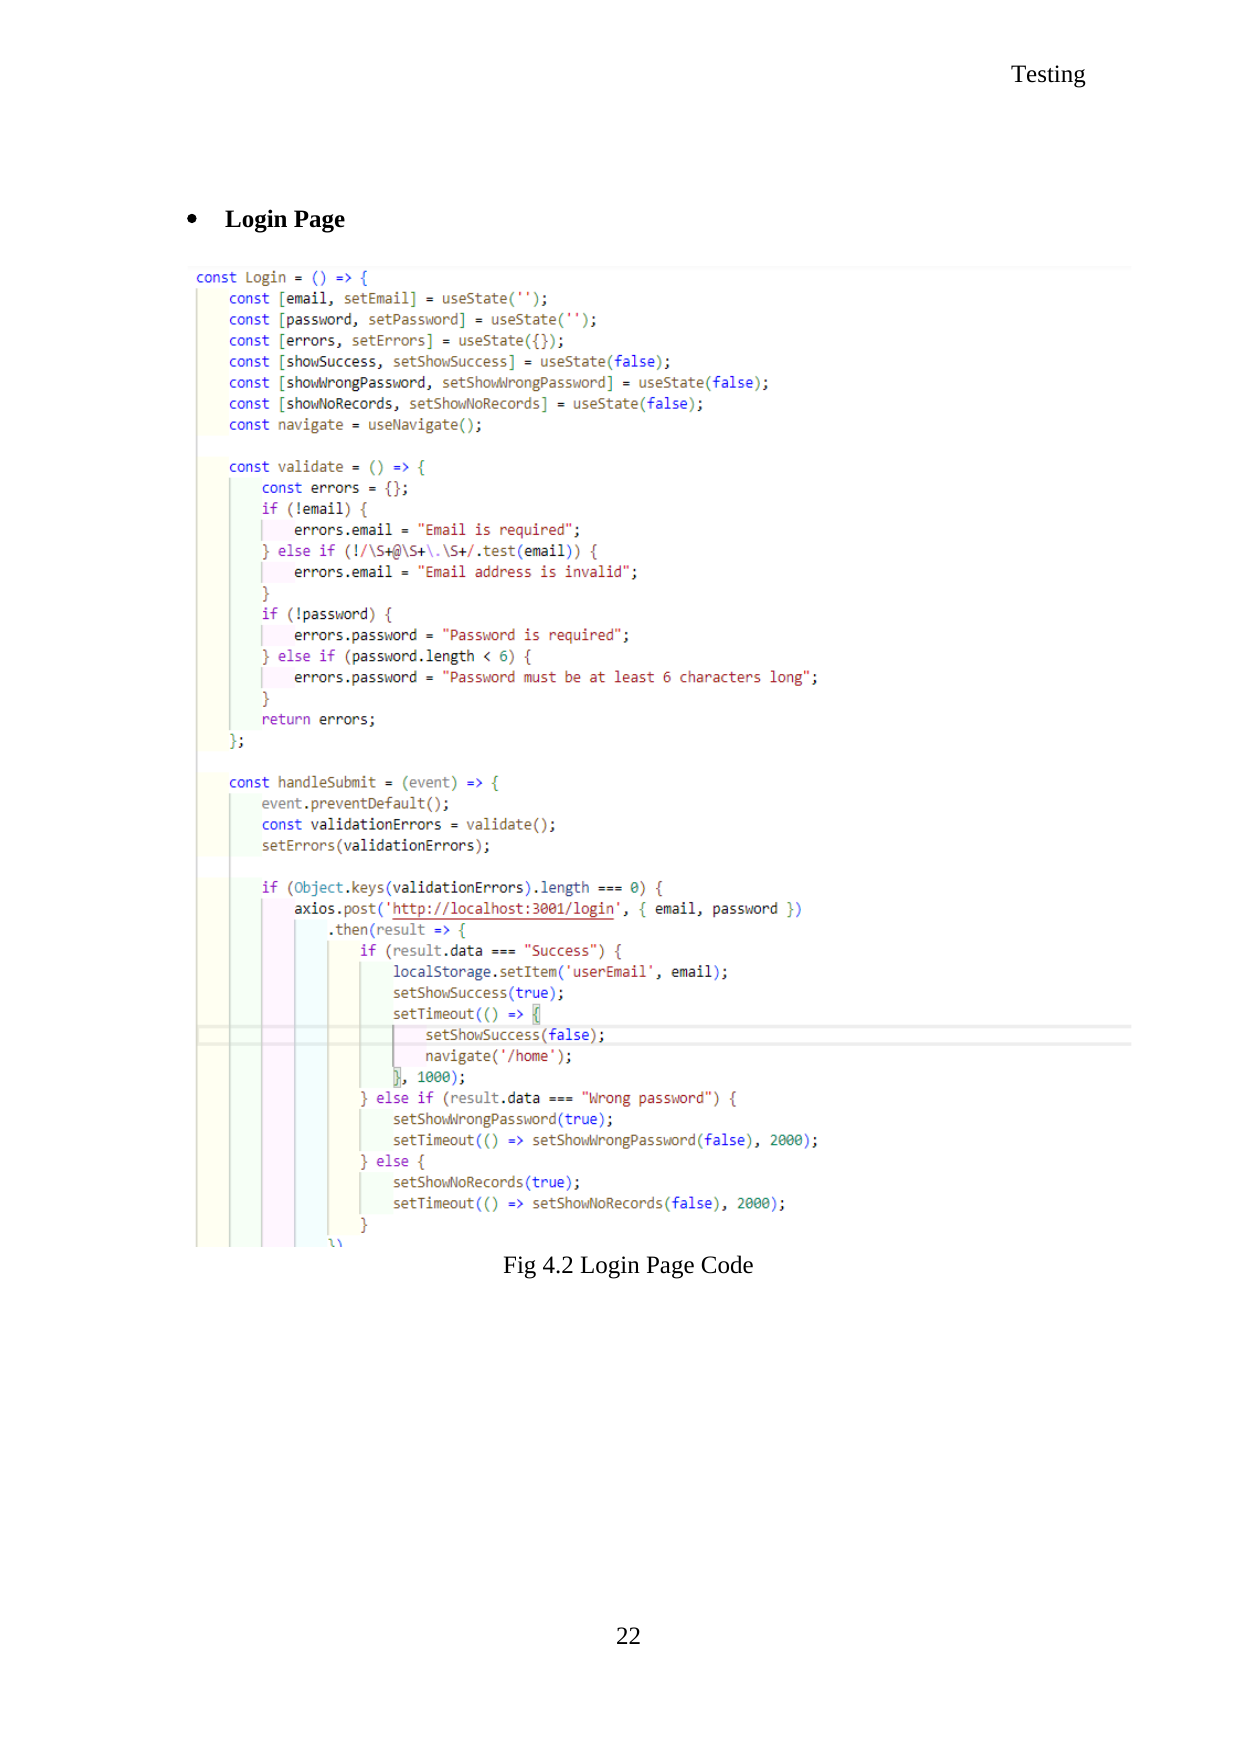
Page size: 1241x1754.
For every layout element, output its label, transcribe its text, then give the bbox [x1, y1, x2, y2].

text Fig 4.2 Login Page Code [166, 1250, 1091, 1279]
list Login Page [187, 204, 1091, 233]
picture [187, 266, 1132, 1247]
